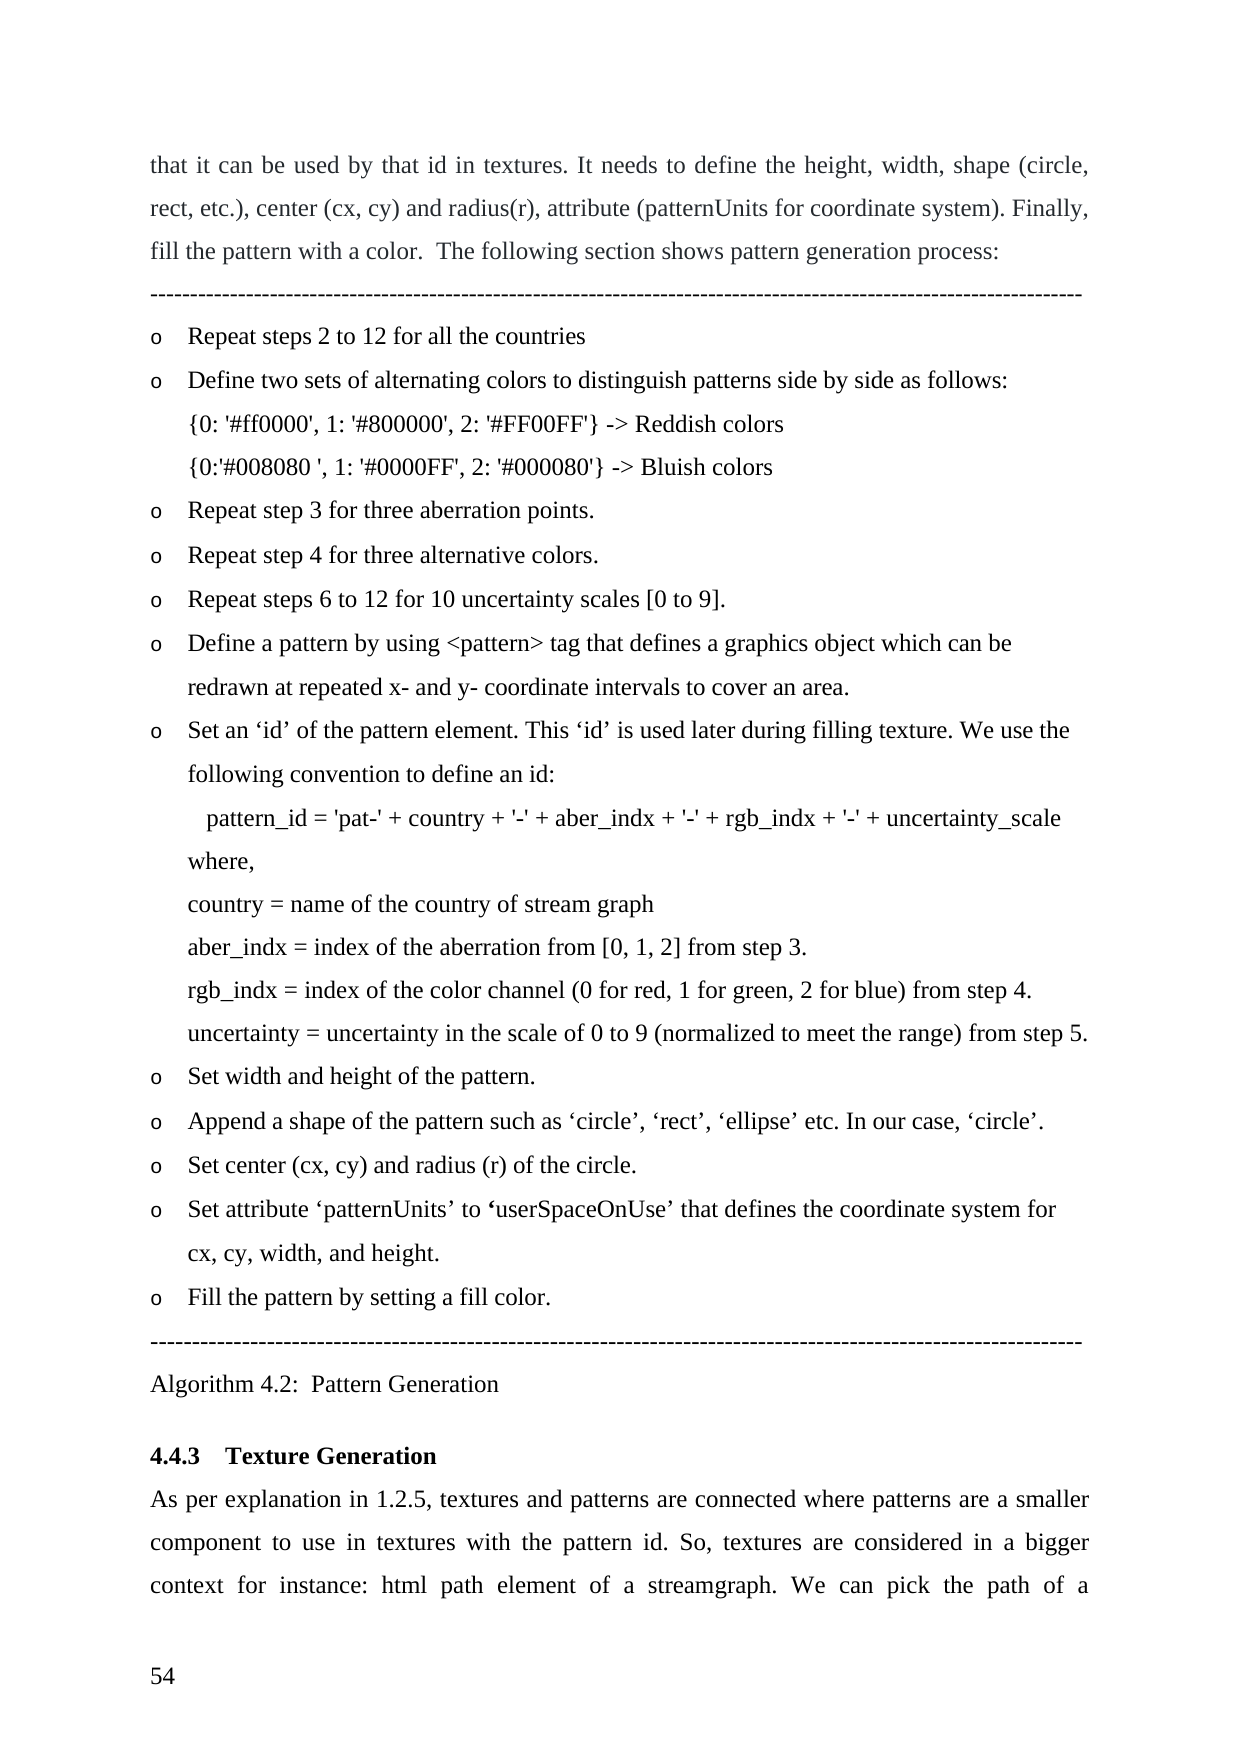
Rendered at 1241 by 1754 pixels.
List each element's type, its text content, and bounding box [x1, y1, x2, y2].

list Set width and height of the pattern. [150, 1061, 1090, 1091]
list Define a pattern by using <pattern> tag that defines a graphics object which can be redrawn at repeated x- and y- coordinate intervals to cover an area. [150, 628, 1090, 701]
list where, [187, 846, 1090, 874]
list country = name of the country of stream graph [187, 889, 1090, 918]
list Append a shape of the pattern such as ‘circle’, ‘rect’, ‘ellipse’ etc. In our case, ‘circle’. [150, 1106, 1090, 1135]
list aber_indx = index of the aberration from [0, 1, 2] from step 3. [187, 932, 1090, 961]
list Repeat step 3 for three aberration points. [150, 495, 1090, 525]
list Repeat steps 6 to 12 for 10 uncertainty scales [0 to 9]. [150, 584, 1090, 614]
list rgb_indx = index of the color channel (0 for red, 1 for green, 2 for blue) from step 4. [187, 975, 1090, 1004]
text ----------------------------------------------------------------------------------------------------------------Algorithm 4.2: Pattern Generation [150, 1326, 1090, 1398]
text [150, 1484, 1090, 1599]
text 4.4.3 Texture Generation [150, 1441, 1090, 1470]
list Repeat steps 2 to 12 for all the countries [150, 321, 1090, 350]
list Set center (cx, cy) and radius (r) of the circle. [150, 1150, 1090, 1180]
list Set an ‘id’ of the pattern element. This ‘id’ is used later during filling texture. We use the following convention to define an id: pattern_id = 'pat-' + country + '-' + aber_indx + '-' + rgb_indx + '-' + uncertainty_scale [150, 716, 1090, 831]
list Define two sets of alternating colors to distinguish patterns side by side as follows: {0: '#ff0000', 1: '#800000', 2: '#FF00FF'} -> Reddish colors {0:'#008080 ', 1: '#0000FF', 2: '#000080'} -> Bluish colors [150, 365, 1090, 481]
list Set attribute ‘patternUnits’ to ‘userSpaceOnUse’ that defines the coordinate system for cx, cy, width, and height. [150, 1194, 1090, 1267]
list uncertainty = uncertainty in the scale of 0 to 9 (normalized to meet the range) from step 5. [187, 1018, 1090, 1047]
list Fill the pattern by setting a fill color. [150, 1282, 1090, 1311]
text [150, 150, 1090, 265]
list Repeat step 4 for three alternative colors. [150, 540, 1090, 569]
